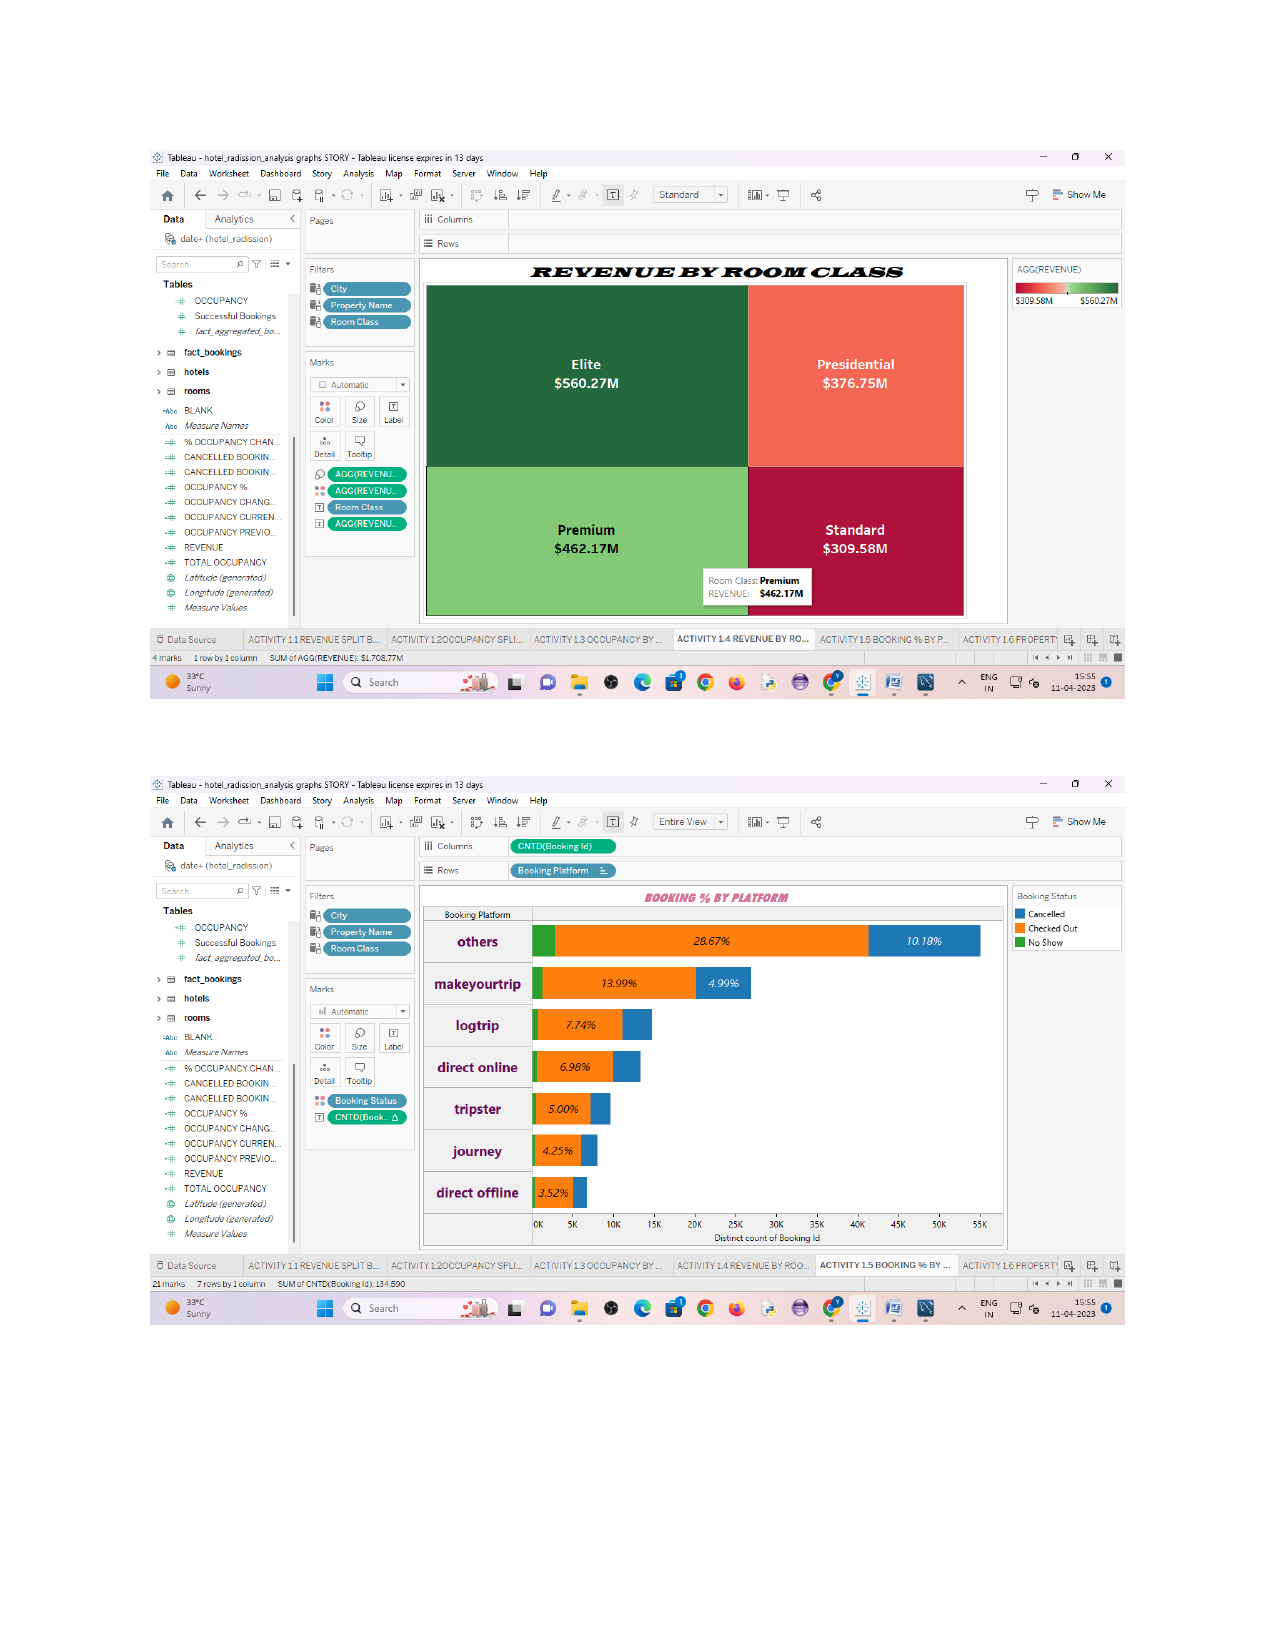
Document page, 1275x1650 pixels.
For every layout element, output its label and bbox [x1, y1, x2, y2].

picture [150, 776, 1125, 1325]
picture [150, 150, 1125, 699]
